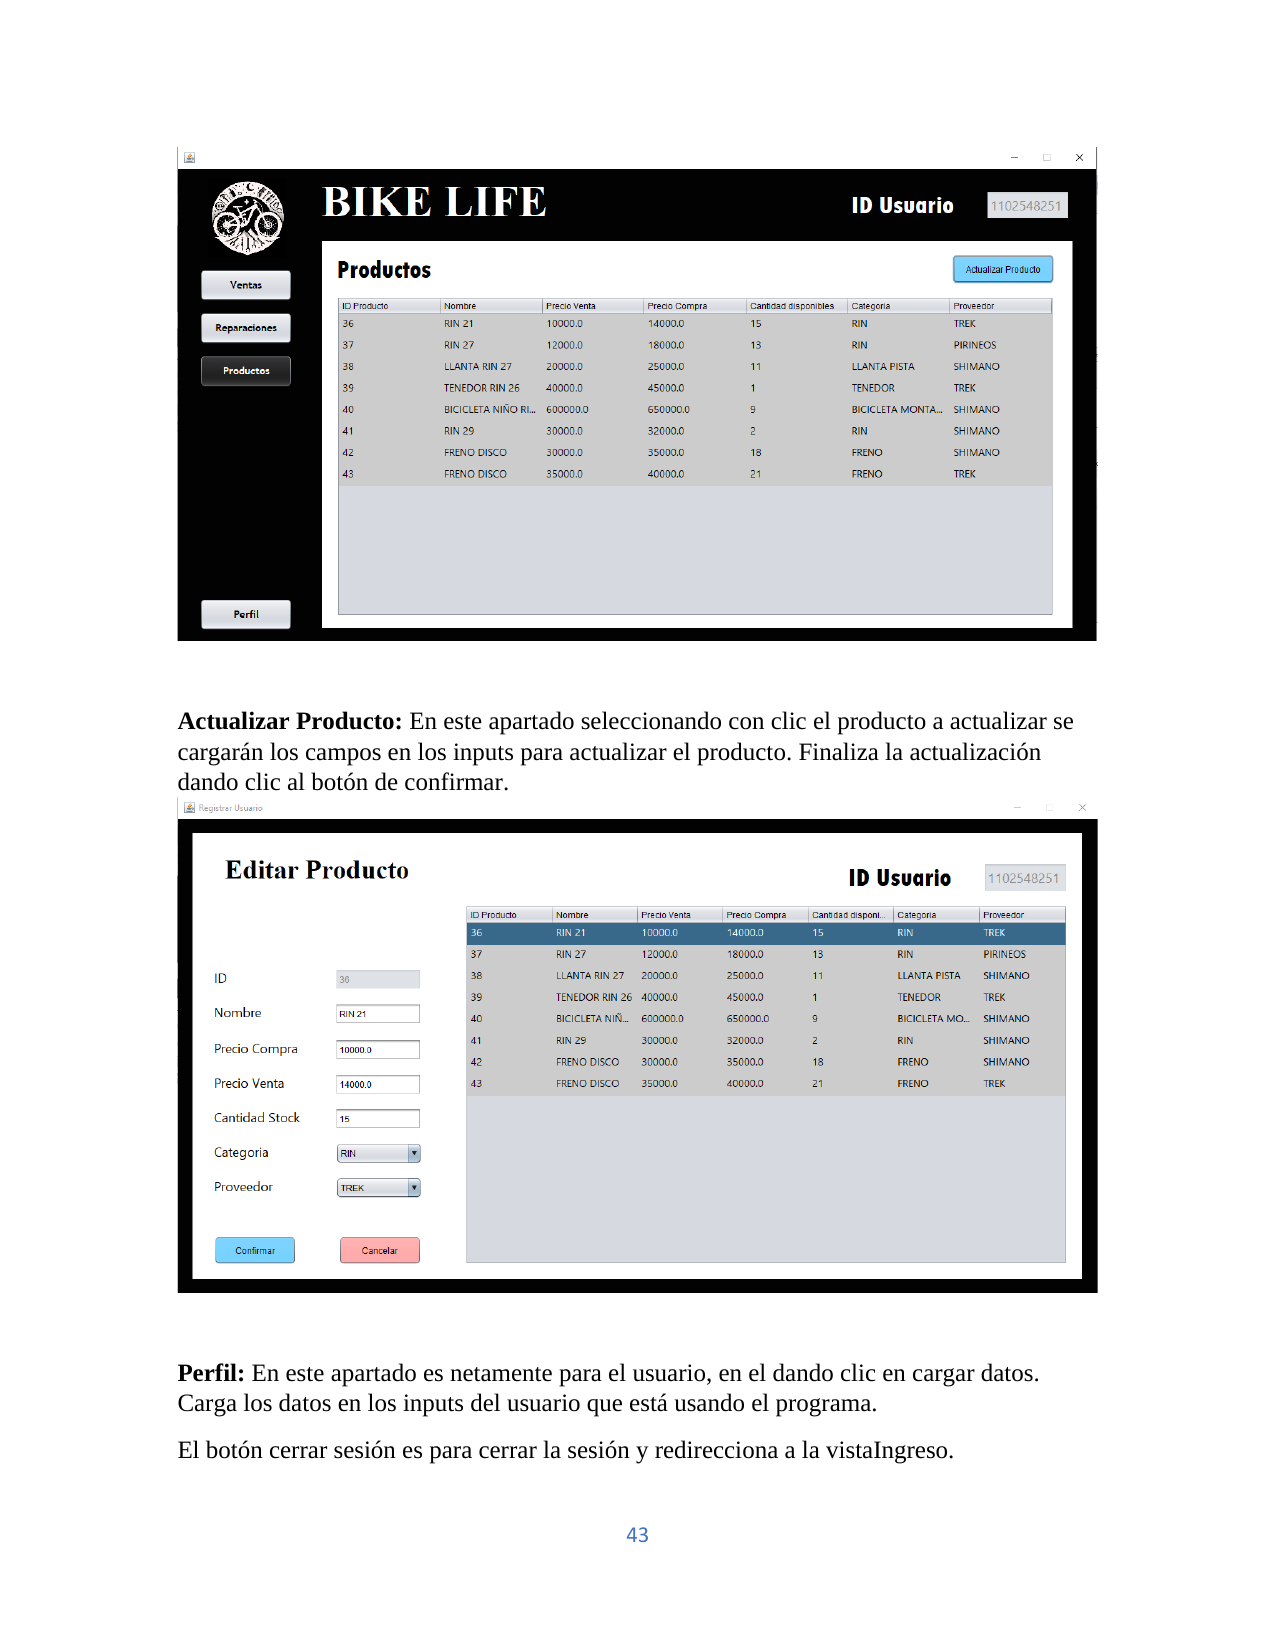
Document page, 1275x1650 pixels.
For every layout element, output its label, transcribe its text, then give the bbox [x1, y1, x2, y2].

text Actualizar Producto: En este apartado seleccionando con clic el producto a actualizar se cargarán los campos en los inputs para actualizar el producto. Finaliza la actualización dando clic al botón de confirmar. [177, 706, 1098, 797]
picture [177, 147, 1098, 641]
text El botón cerrar sesión es para cerrar la sesión y redirecciona a la vistaIngreso. [177, 1435, 1098, 1464]
picture [177, 797, 1098, 1293]
text Perfil: En este apartado es netamente para el usuario, en el dando clic en cargar datos. Carga los datos en los inputs del usuario que está usando el programa. [177, 1358, 1098, 1417]
